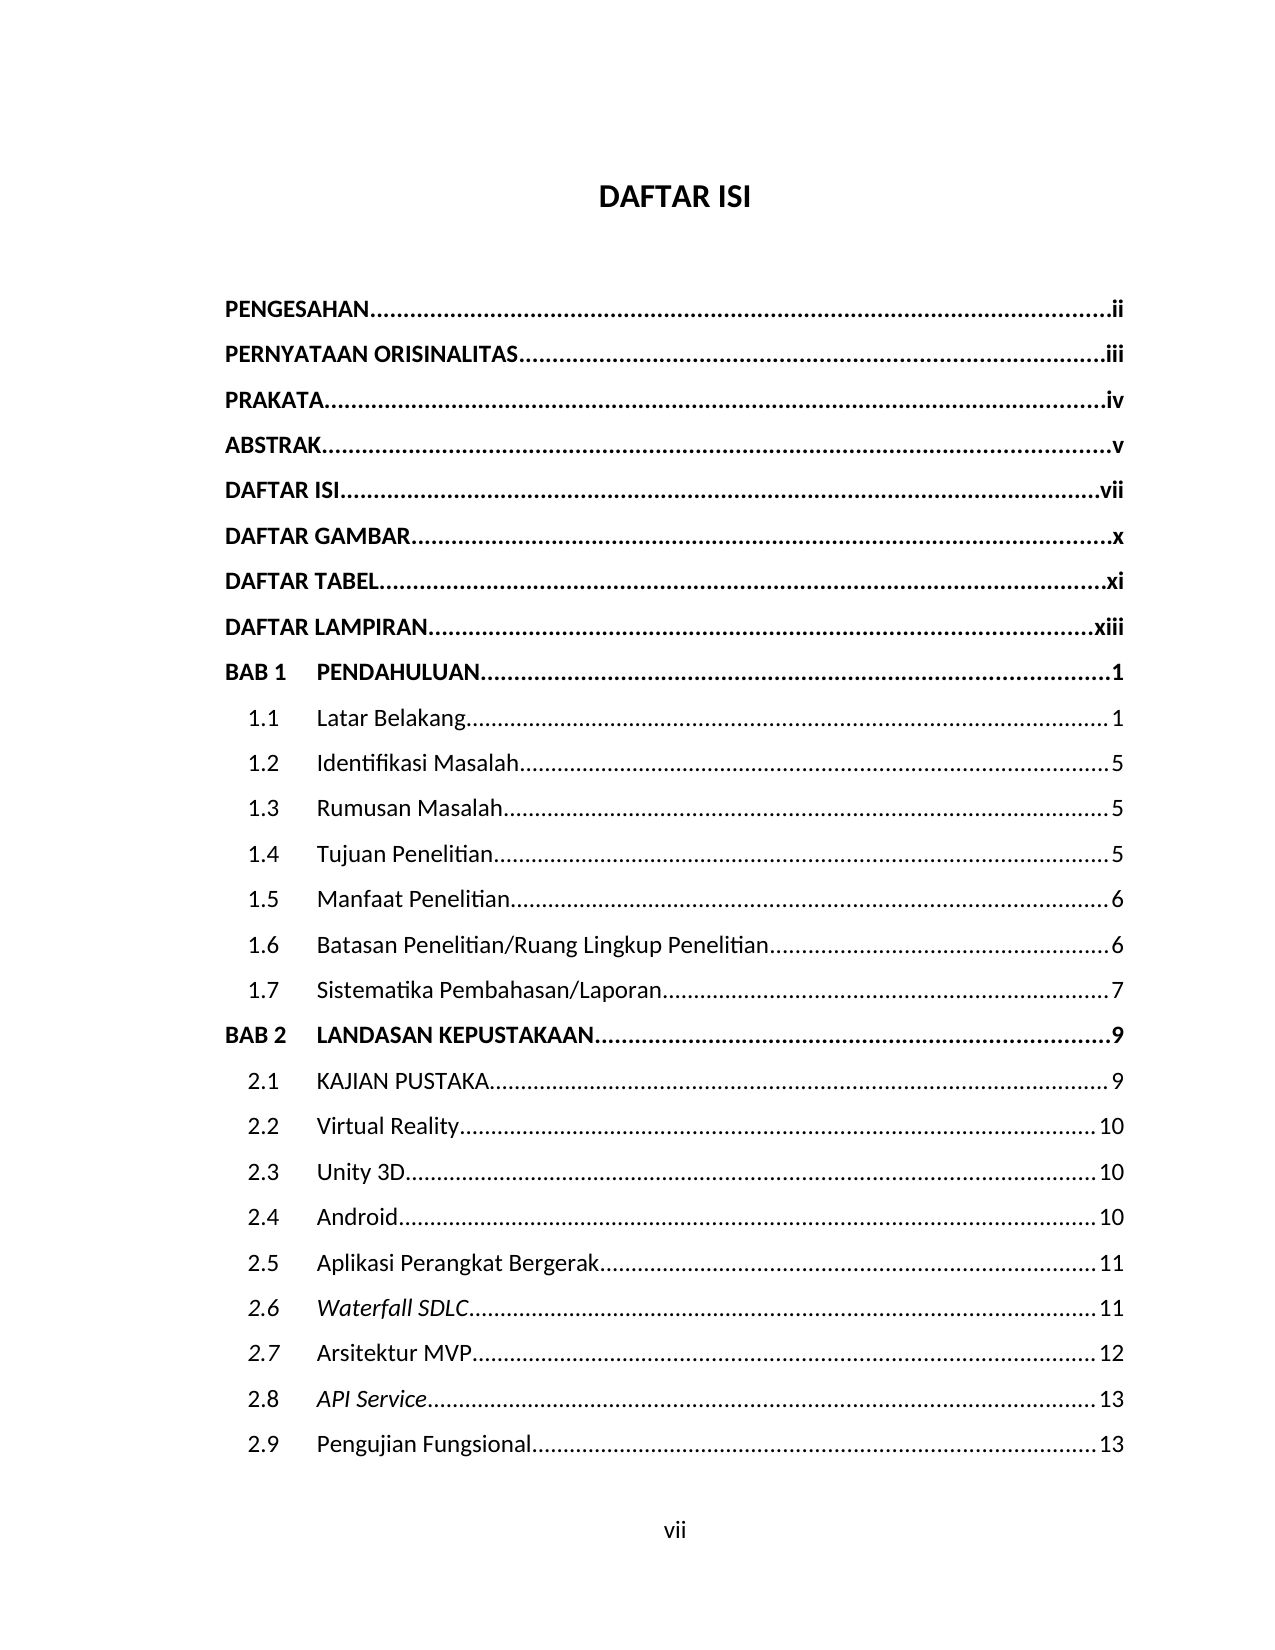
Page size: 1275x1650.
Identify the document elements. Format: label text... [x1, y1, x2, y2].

subtitle DAFTAR ISI [225, 175, 1125, 216]
